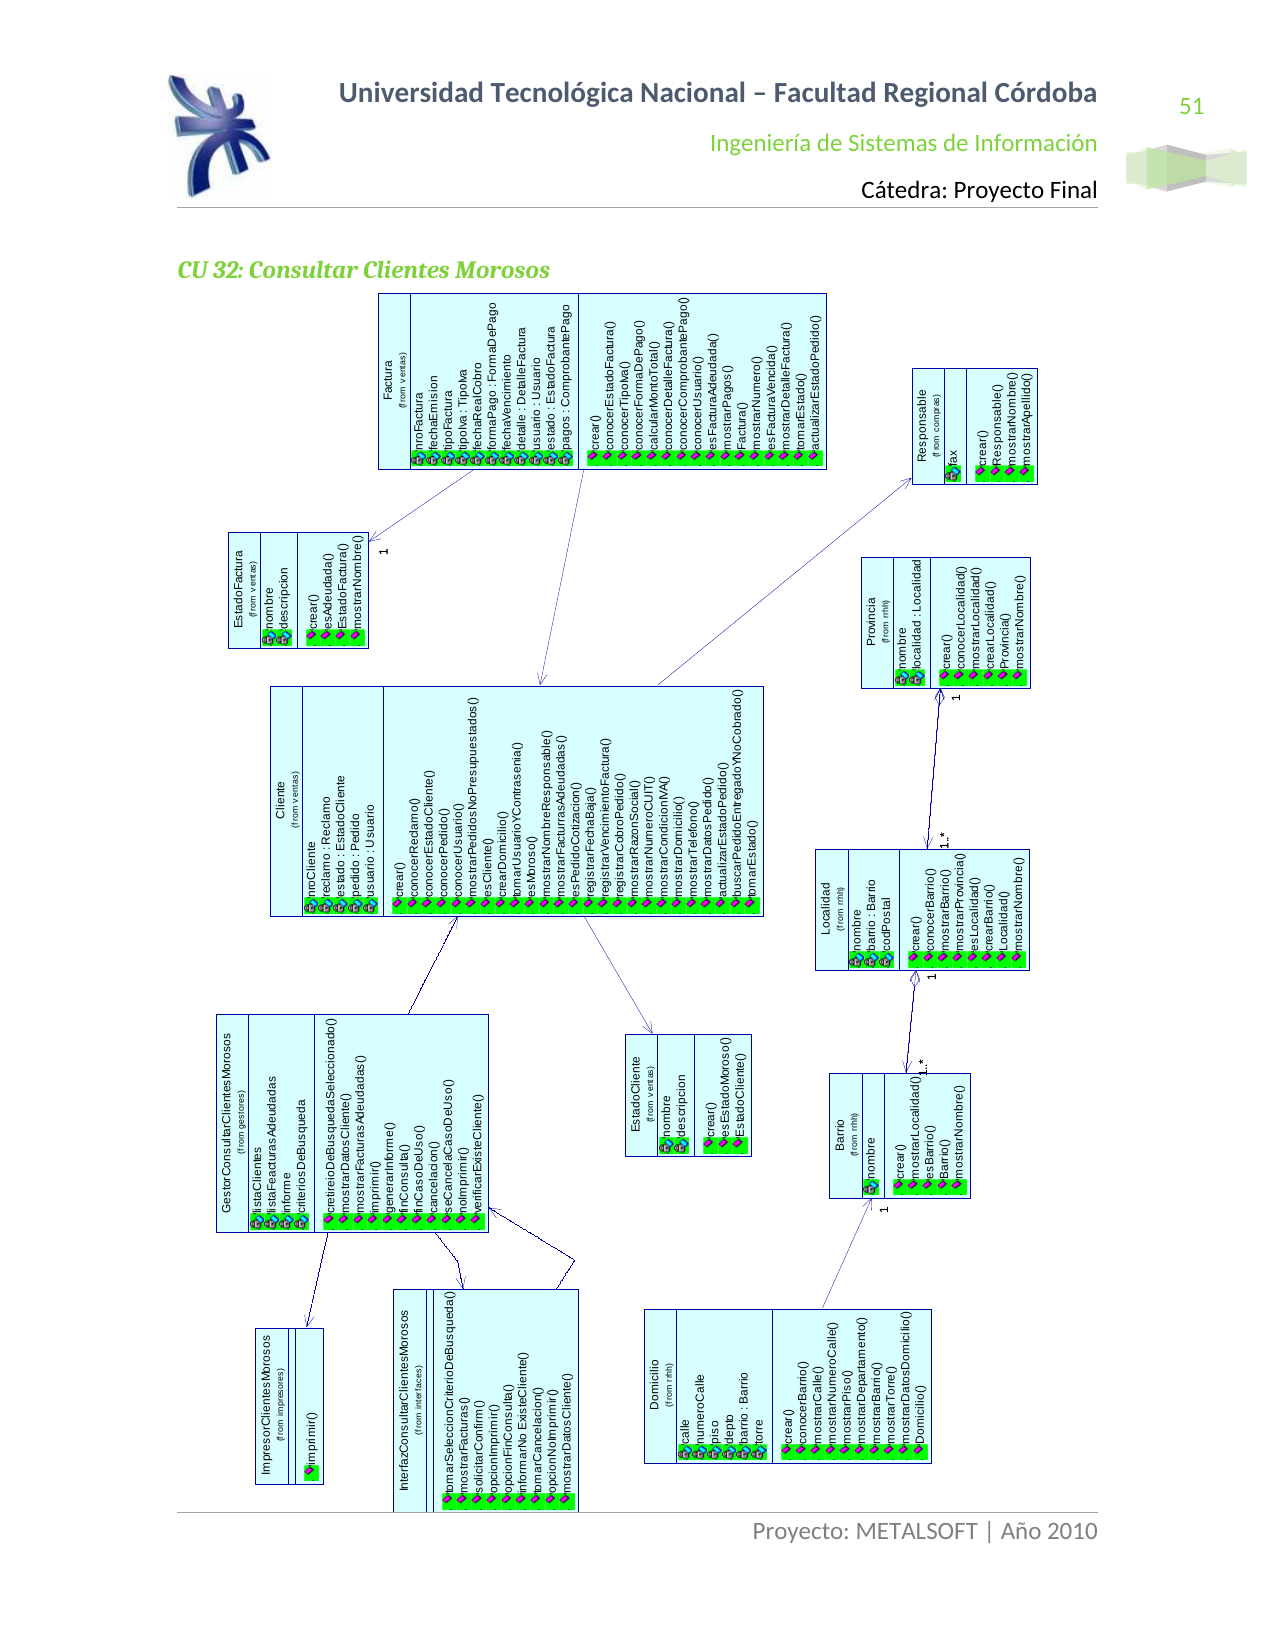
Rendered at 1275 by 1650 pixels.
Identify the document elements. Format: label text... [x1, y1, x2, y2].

picture [167, 74, 272, 199]
text CU 32: Consultar Clientes Morosos [177, 256, 1098, 284]
